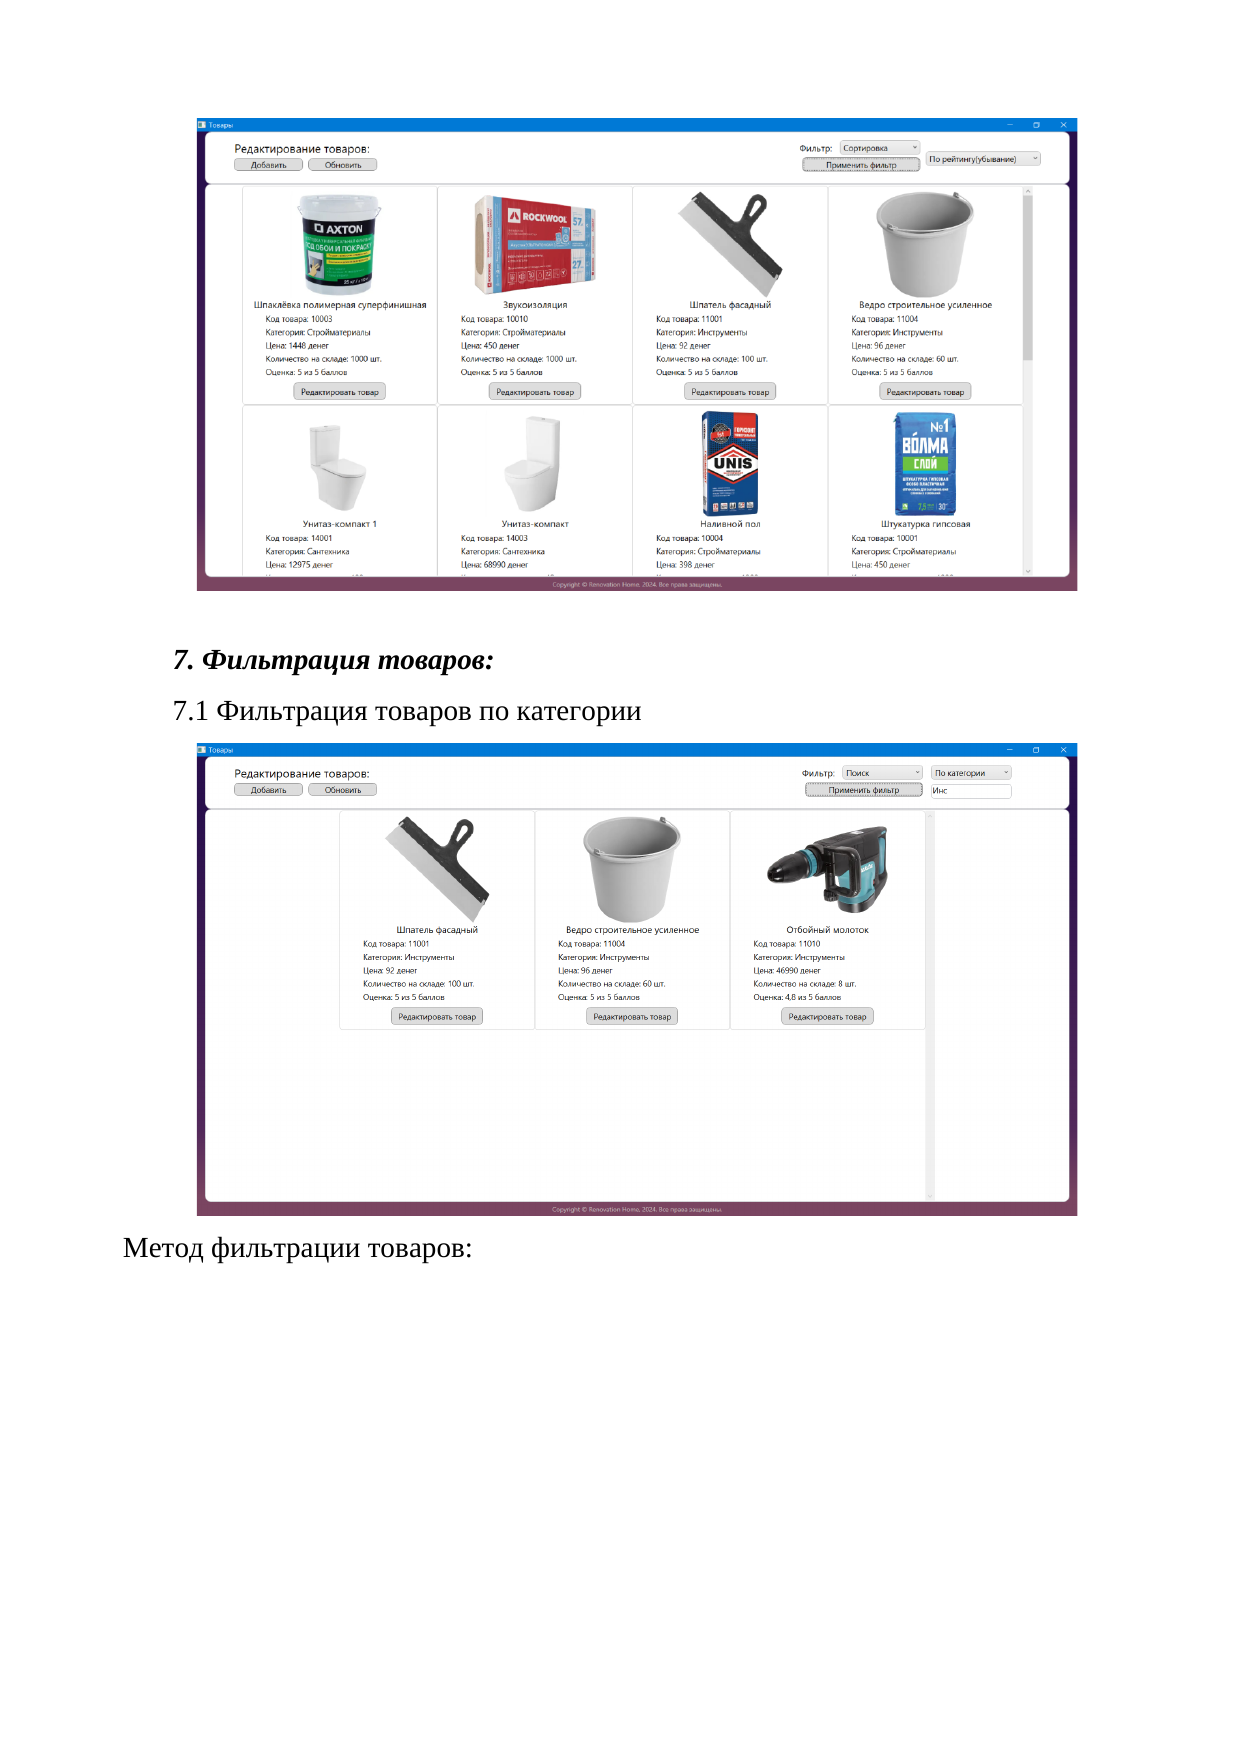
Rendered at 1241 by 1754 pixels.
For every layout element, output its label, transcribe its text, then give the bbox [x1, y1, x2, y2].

list Метод фильтрации товаров: [123, 1230, 1152, 1263]
picture [196, 743, 1078, 1216]
picture [196, 118, 1078, 591]
list Фильтрация товаров: [123, 642, 1152, 676]
list Фильтрация товаров по категории [123, 693, 1152, 726]
